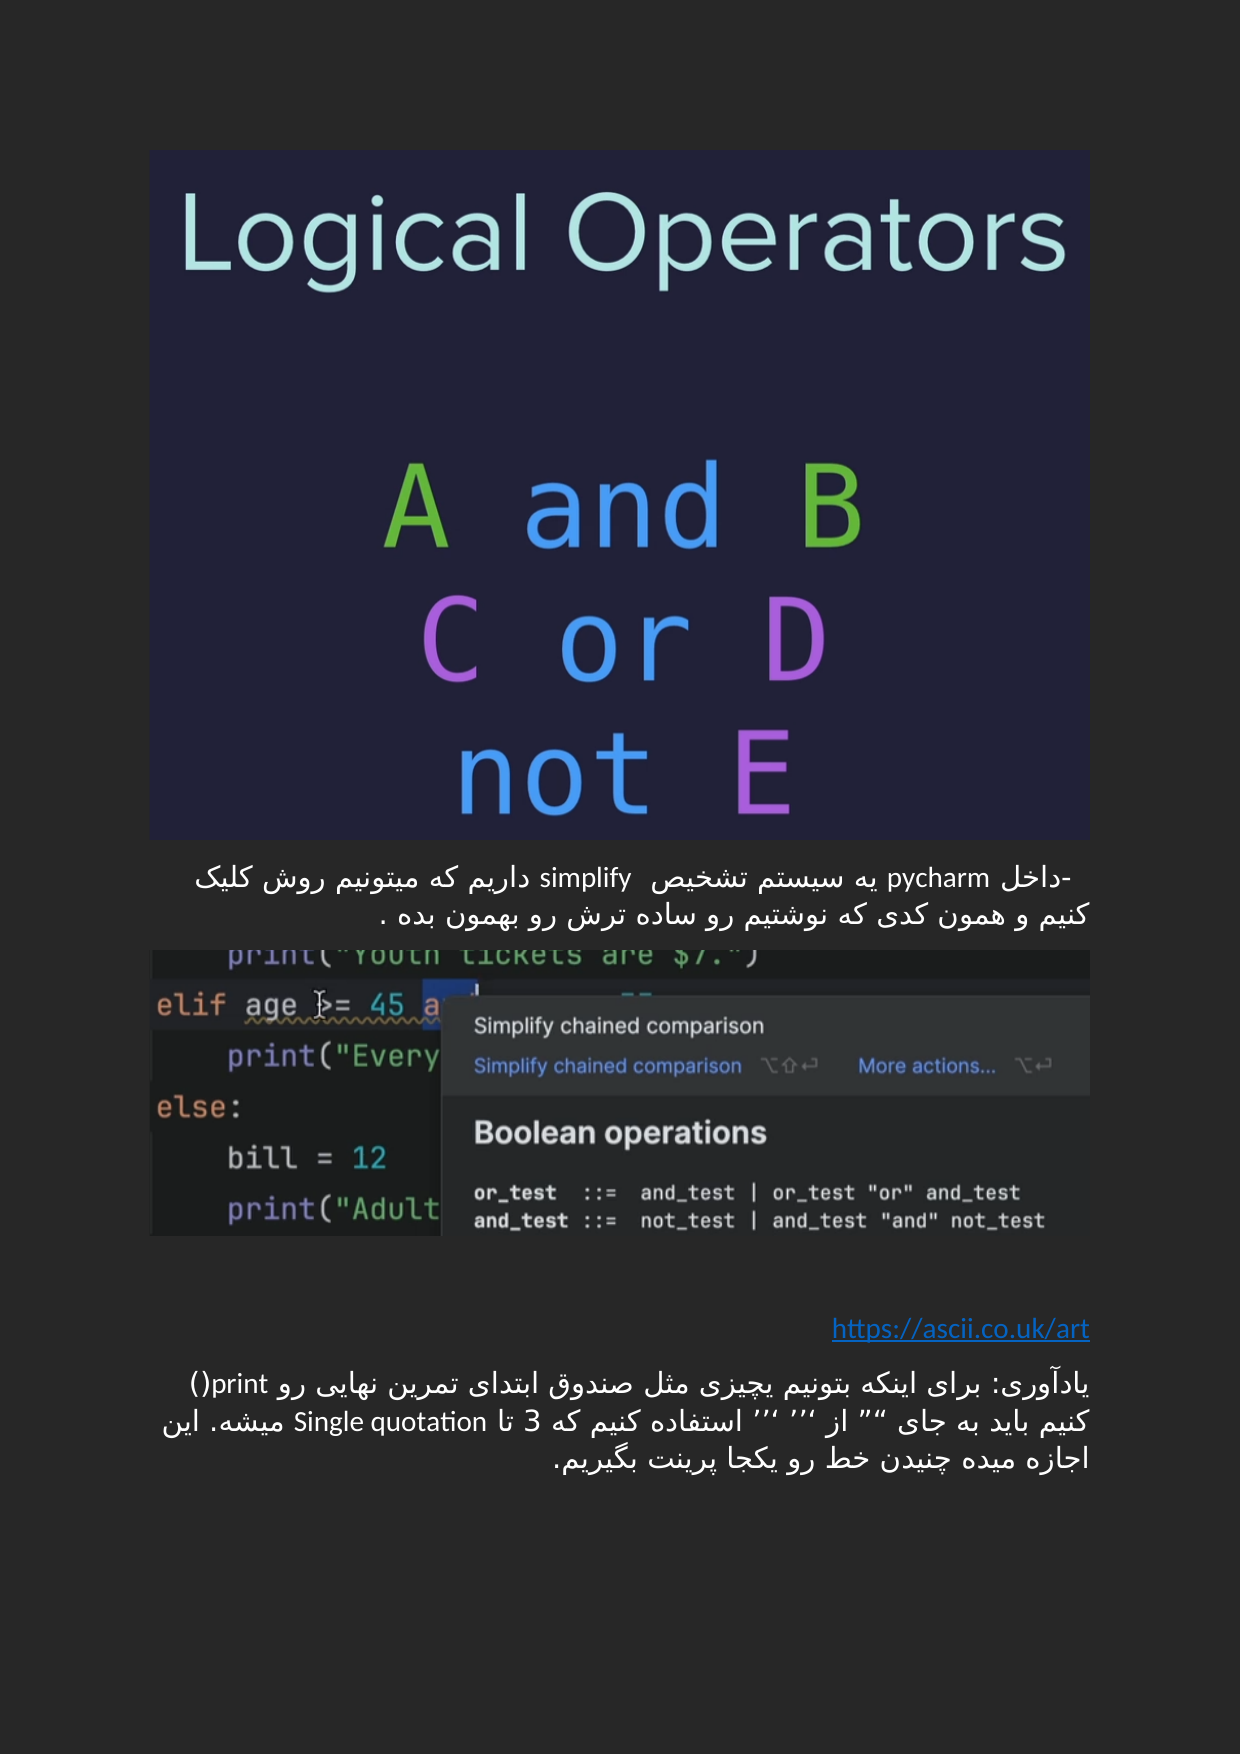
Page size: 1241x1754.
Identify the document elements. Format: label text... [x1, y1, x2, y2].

text https://ascii.co.uk/art [150, 1310, 1090, 1345]
picture [149, 150, 1090, 840]
text -داخل pycharm یه سیستم تشخیص simplify داریم که میتونیم روش کلیک کنیم و همون کدی که نوشتیم رو ساده ترش رو بهمون بده . [150, 859, 1090, 931]
picture [149, 950, 1090, 1236]
text یادآوری: برای اینکه بتونیم یچیزی مثل صندوق ابتدای تمرین نهایی رو print() کنیم باید به جای “” از ‘’’ ‘’’ استفاده کنیم که 3 تا Single quotation میشه. این اجازه میده چنیدن خط رو یکجا پرینت بگیریم. [150, 1365, 1090, 1475]
